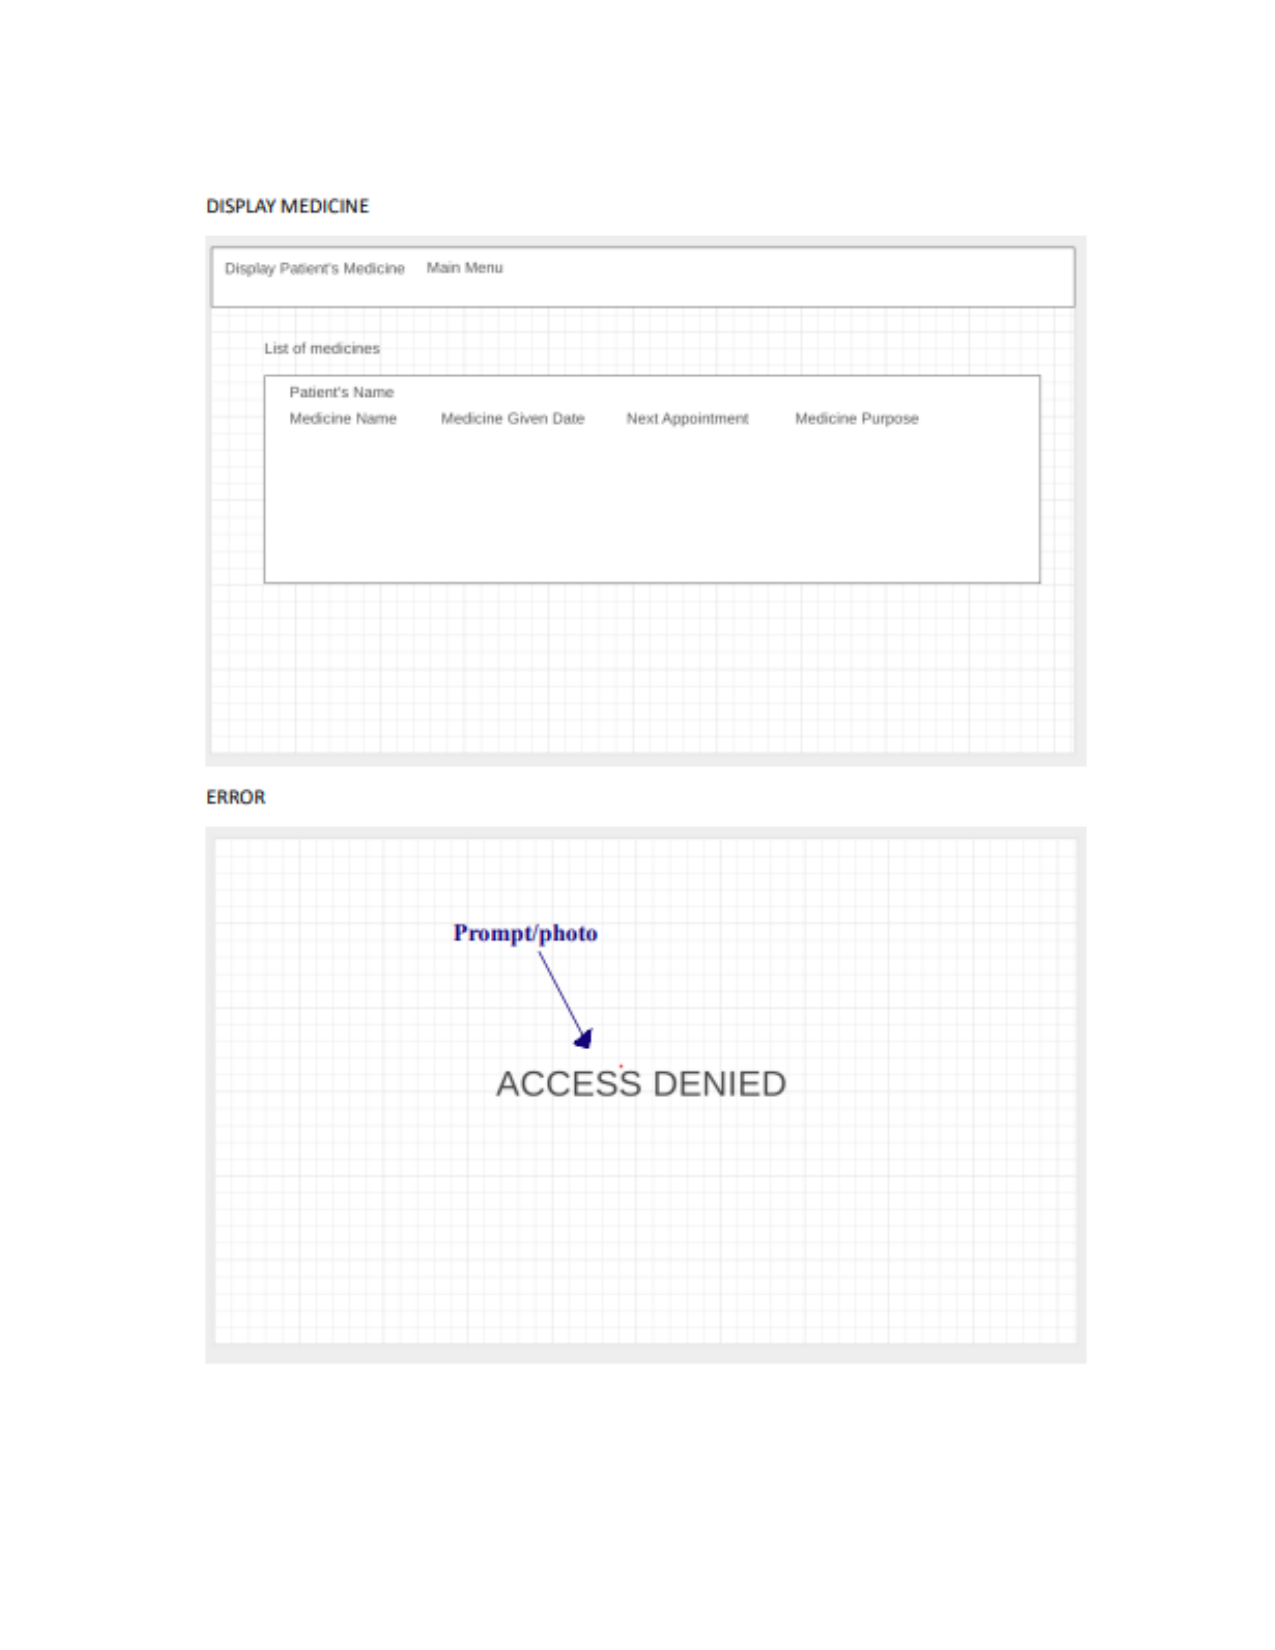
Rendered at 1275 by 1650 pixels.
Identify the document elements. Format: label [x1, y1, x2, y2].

picture [150, 150, 1143, 1468]
